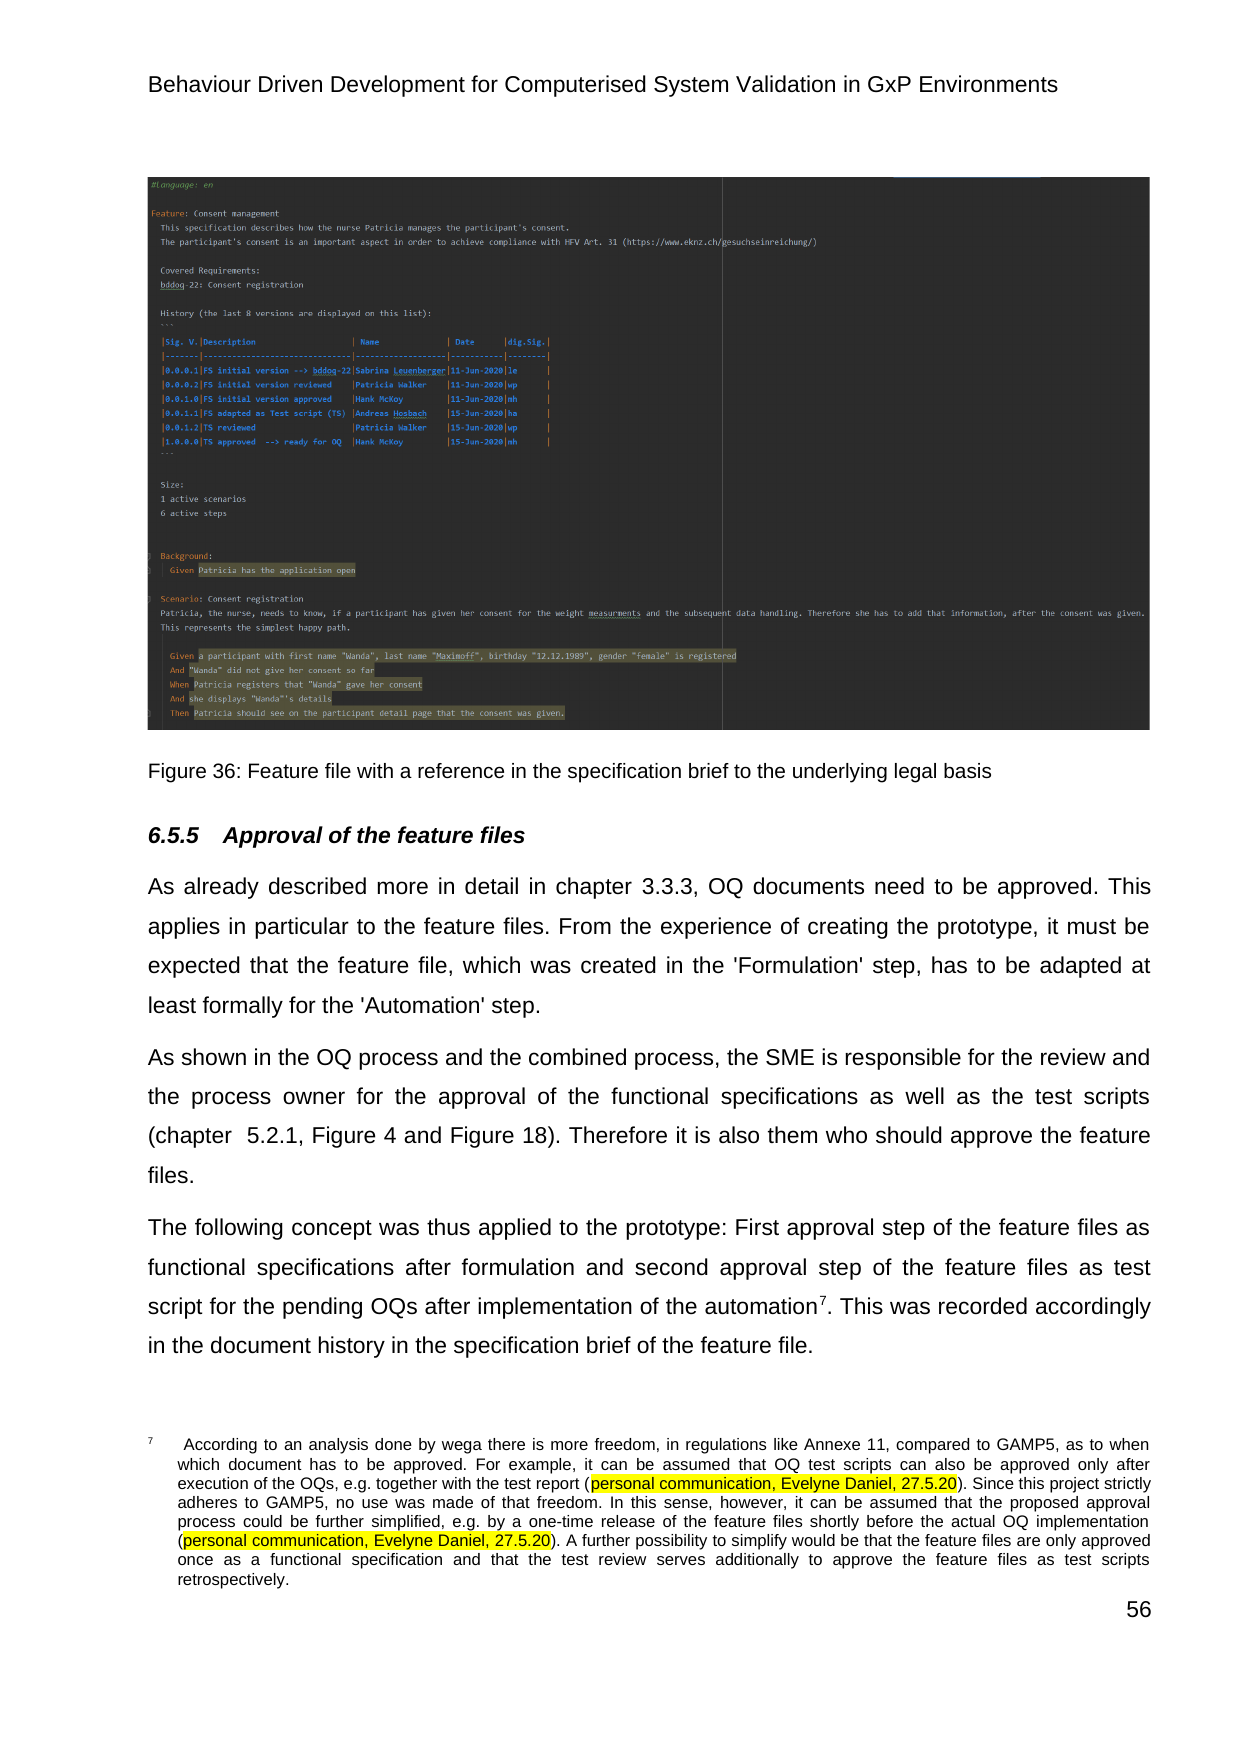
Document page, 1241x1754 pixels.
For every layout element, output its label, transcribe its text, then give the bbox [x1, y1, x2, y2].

text As already described more in detail in chapter 3.3.3, OQ documents need to be approved. This applies in particular to the feature files. From the experience of creating the prototype, it must be expected that the feature file, which was created in the 'Formulation' step, has to be adapted at least formally for the 'Automation' step. [148, 873, 1152, 1018]
text Figure 36: Feature file with a reference in the specification brief to the underlying legal basis [148, 755, 1152, 784]
picture [147, 177, 1150, 730]
subtitle Approval of the feature files [148, 822, 1152, 848]
text As shown in the OQ process and the combined process, the SME is responsible for the review and the process owner for the approval of the functional specifications as well as the test scripts (chapter 5.2.1, Figure 4 and Figure 18). Therefore it is also them who should approve the feature files. [148, 1043, 1152, 1188]
text The following concept was thus applied to the prototype: First approval step of the feature files as functional specifications after formulation and second approval step of the feature files as test script for the pending OQs after implementation of the automation. This was recorded accordingly in the document history in the specification brief of the feature file. [148, 1214, 1152, 1359]
